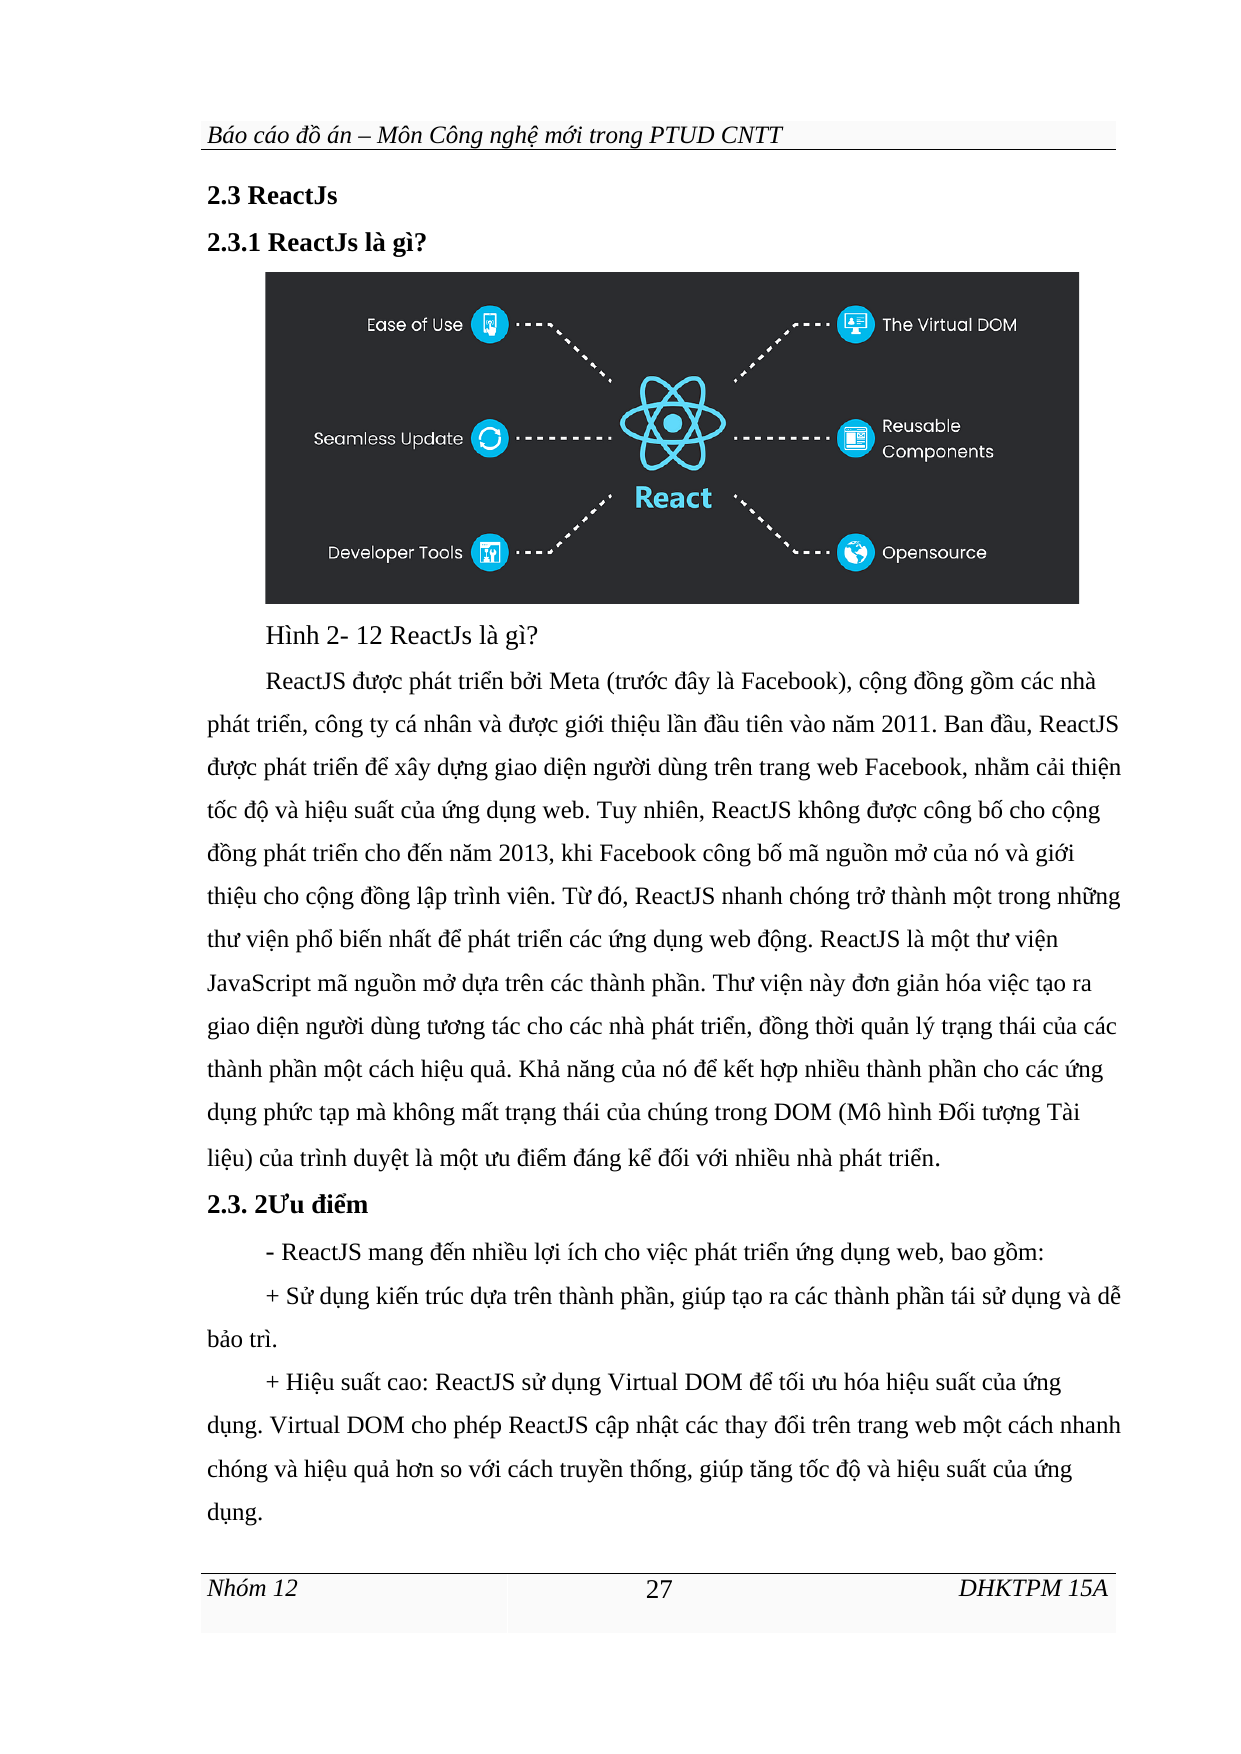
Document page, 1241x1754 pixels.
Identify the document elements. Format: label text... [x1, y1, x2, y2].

text - ReactJS mang đến nhiều lợi ích cho việc phát triển ứng dụng web, bao gồm: [207, 1234, 1122, 1266]
subtitle 2.3.1 ReactJs là gì? [207, 226, 1122, 257]
text ReactJS được phát triển bởi Meta (trước đây là Facebook), cộng đồng gồm các nhà phát triển, công ty cá nhân và được giới thiệu lần đầu tiên vào năm 2011. Ban đầu, ReactJS được phát triển để xây dựng giao diện người dùng trên trang web Facebook, nhằm cải thiện tốc độ và hiệu suất của ứng dụng web. Tuy nhiên, ReactJS không được công bố cho cộng đồng phát triển cho đến năm 2013, khi Facebook công bố mã nguồn mở của nó và giới thiệu cho cộng đồng lập trình viên. Từ đó, ReactJS nhanh chóng trở thành một trong những thư viện phổ biến nhất để phát triển các ứng dụng web động. ReactJS là một thư viện JavaScript mã nguồn mở dựa trên các thành phần. Thư viện này đơn giản hóa việc tạo ra giao diện người dùng tương tác cho các nhà phát triển, đồng thời quản lý trạng thái của các thành phần một cách hiệu quả. Khả năng của nó để kết hợp nhiều thành phần cho các ứng dụng phức tạp mà không mất trạng thái của chúng trong DOM (Mô hình Đối tượng Tài liệu) của trình duyệt là một ưu điểm đáng kể đối với nhiều nhà phát triển. [207, 666, 1122, 1172]
text Hình 2- 12 ReactJs là gì? [207, 619, 1122, 650]
subtitle 2.3. 2Ưu điểm [207, 1188, 1122, 1219]
subtitle 2.3 ReactJs [207, 179, 1122, 210]
text + Sử dụng kiến trúc dựa trên thành phần, giúp tạo ra các thành phần tái sử dụng và dễ bảo trì. [207, 1281, 1122, 1353]
text + Hiệu suất cao: ReactJS sử dụng Virtual DOM để tối ưu hóa hiệu suất của ứng dụng. Virtual DOM cho phép ReactJS cập nhật các thay đổi trên trang web một cách nhanh chóng và hiệu quả hơn so với cách truyền thống, giúp tăng tốc độ và hiệu suất của ứng dụng. [207, 1367, 1122, 1526]
picture [265, 272, 1080, 604]
